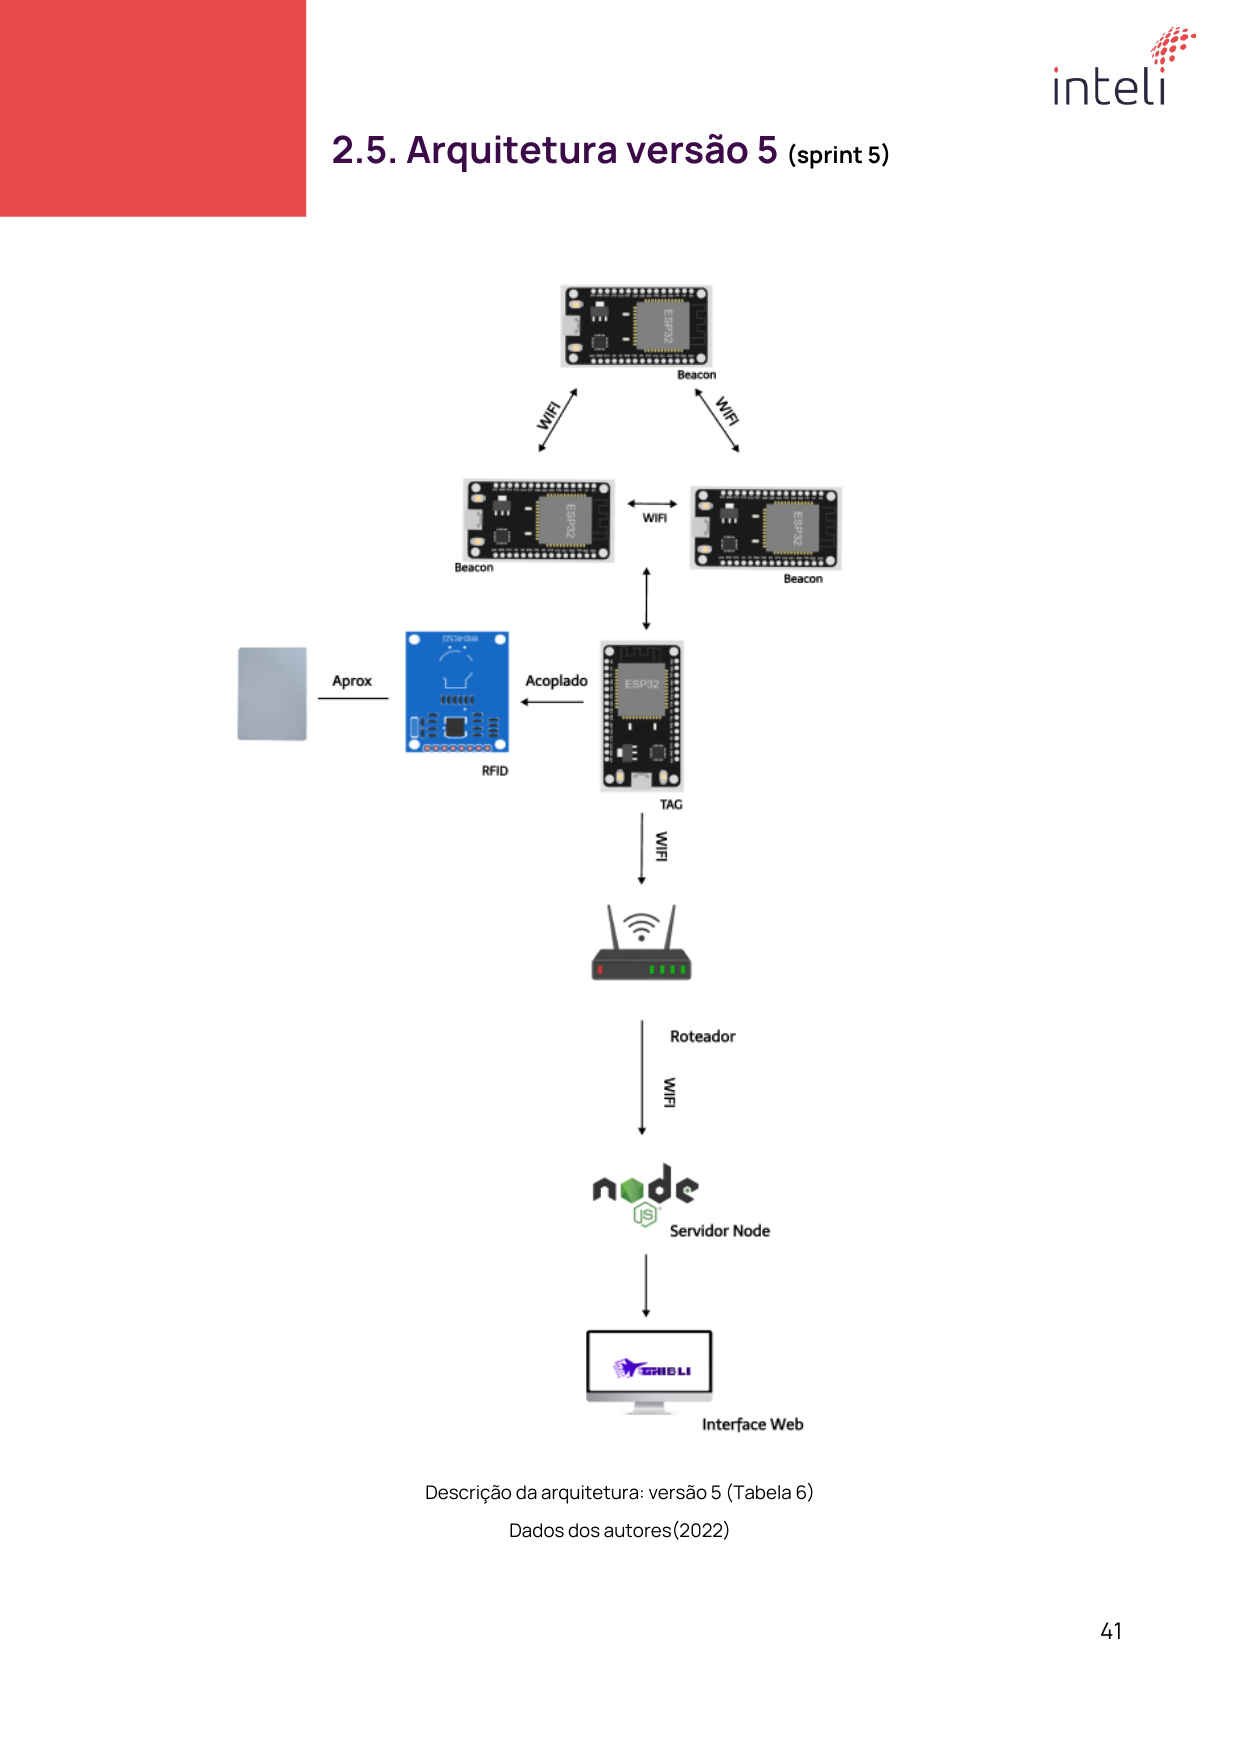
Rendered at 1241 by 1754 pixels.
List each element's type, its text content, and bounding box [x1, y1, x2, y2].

text Descrição da arquitetura: versão 5 (Tabela 6) Dados dos autores(2022) [118, 1479, 1122, 1543]
picture [1054, 27, 1197, 105]
subtitle 2.5. Arquitetura versão 5 (sprint 5) [118, 124, 1122, 175]
picture [191, 278, 1105, 1448]
picture [0, 0, 307, 217]
